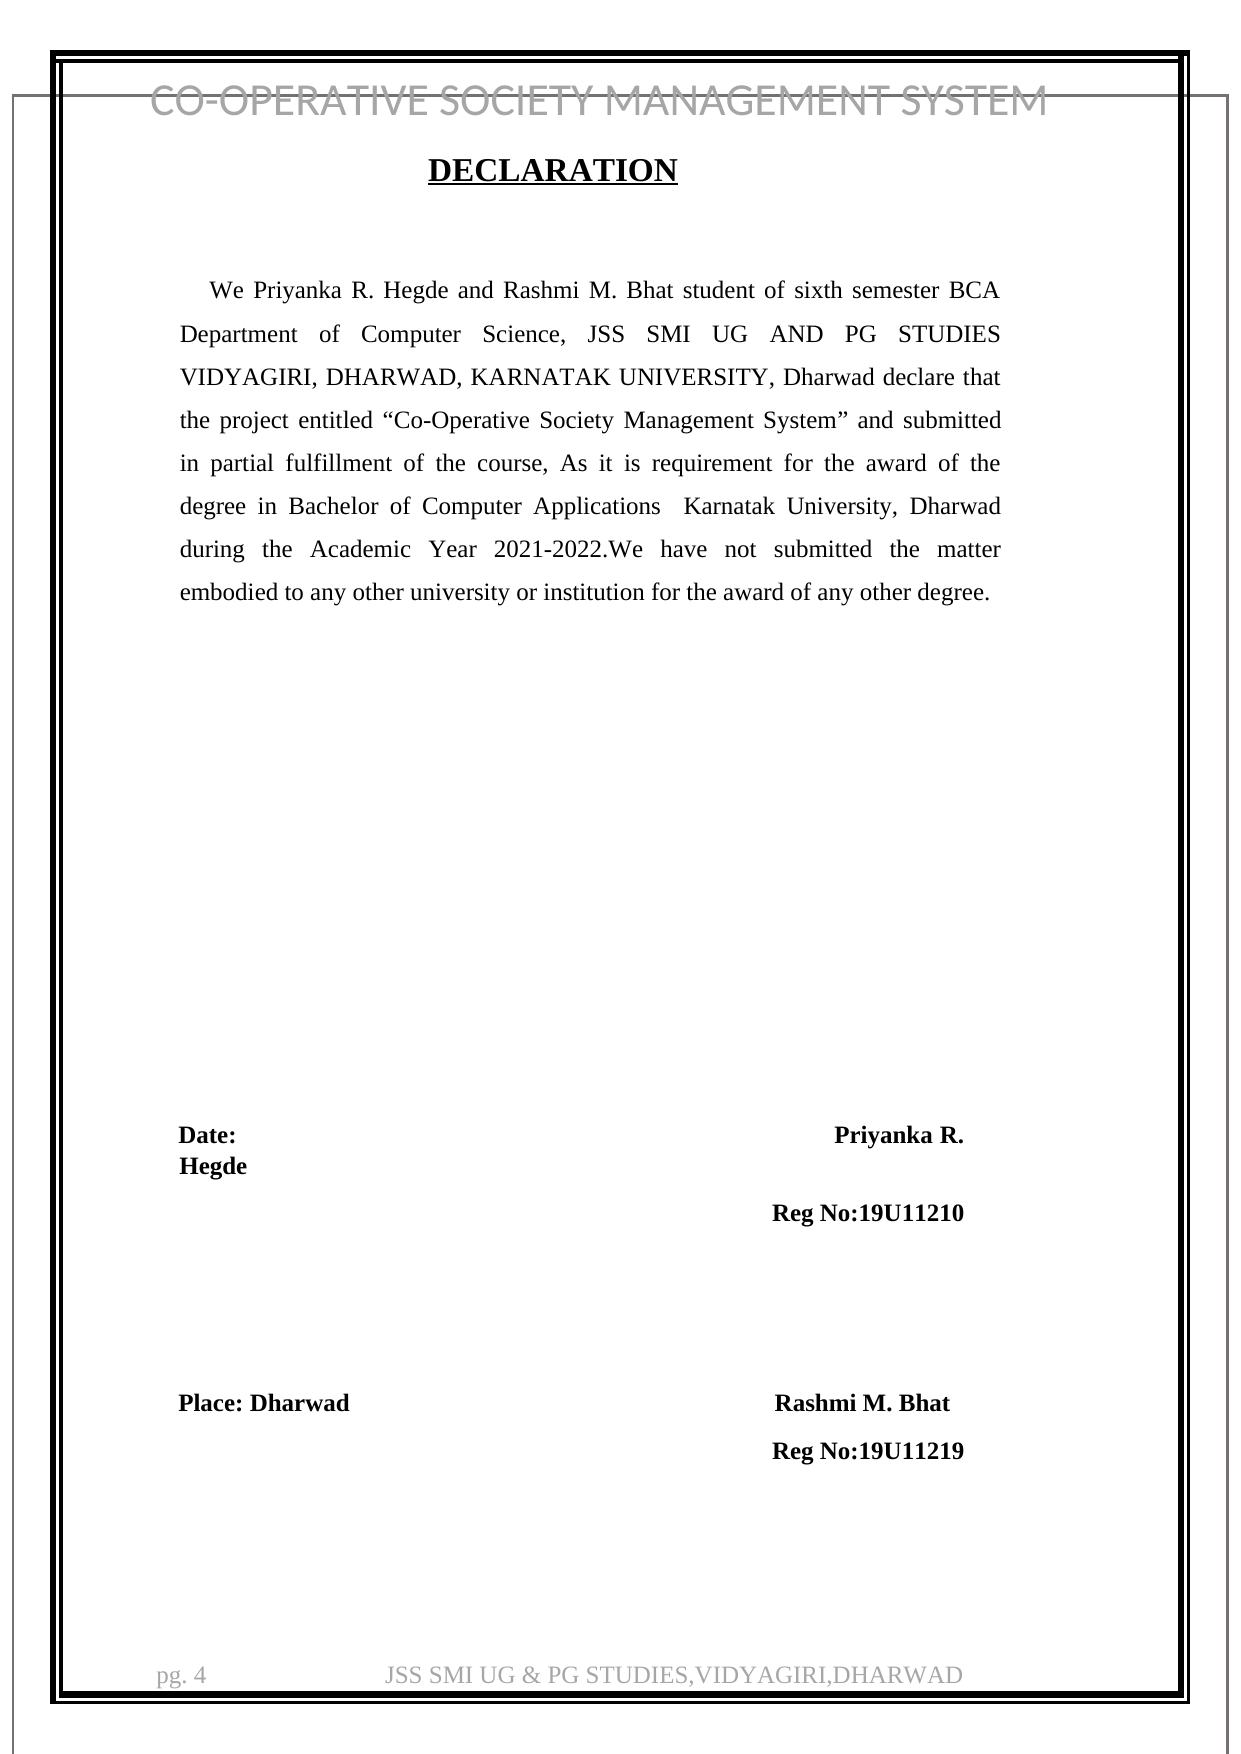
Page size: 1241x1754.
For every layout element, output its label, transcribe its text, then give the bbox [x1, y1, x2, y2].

text DECLARATION [179, 150, 1002, 188]
text Place: Dharwad Rashmi M. Bhat [178, 1388, 970, 1417]
text Reg No:19U11210 [178, 1198, 970, 1227]
text We Priyanka R. Hegde and Rashmi M. Bhat student of sixth semester BCA Department of Computer Science, JSS SMI UG AND PG STUDIES VIDYAGIRI, DHARWAD, KARNATAK UNIVERSITY, Dharwad declare that the project entitled “Co-Operative Society Management System” and submitted in partial fulfillment of the course, As it is requirement for the award of the degree in Bachelor of Computer Applications Karnatak University, Dharwad during the Academic Year 2021-2022.We have not submitted the matter embodied to any other university or institution for the award of any other degree. [179, 276, 1002, 606]
text Reg No:19U11219 [178, 1436, 970, 1464]
text Date: Priyanka R. Hegde [178, 1120, 970, 1180]
